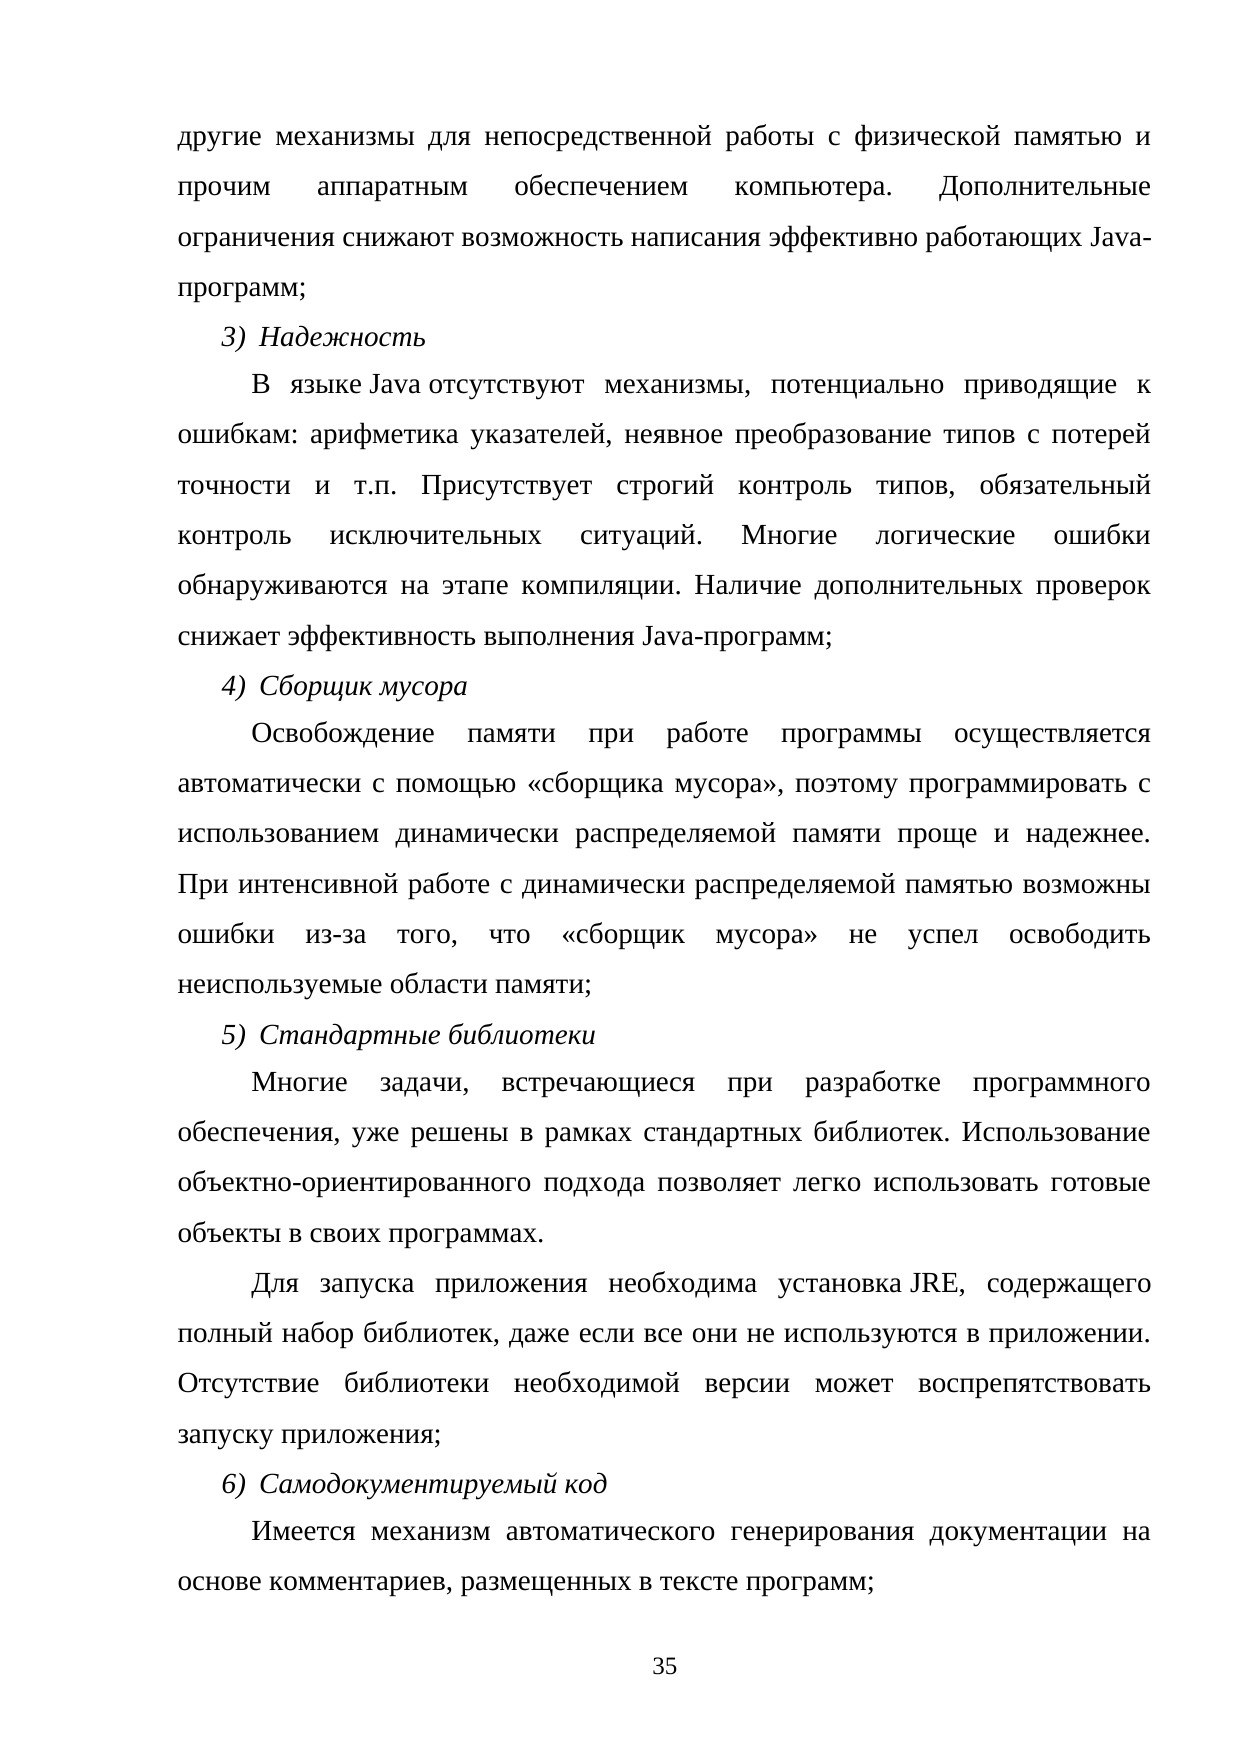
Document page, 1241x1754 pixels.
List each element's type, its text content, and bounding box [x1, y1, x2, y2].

text Сборщик мусора [221, 668, 1152, 702]
text Надежность [221, 319, 1152, 353]
text Стандартные библиотеки [221, 1017, 1152, 1050]
text Освобождение памяти при работе программы осуществляется автоматически с помощью «сборщика мусора», поэтому программировать с использованием динамически распределяемой памяти проще и надежнее. При интенсивной работе с динамически распределяемой памятью возможны ошибки из-за того, что «сборщик мусора» не успел освободить неиспользуемые области памяти; [177, 715, 1152, 1000]
text Для запуска приложения необходима установка JRE, содержащего полный набор библиотек, даже если все они не используются в приложении. Отсутствие библиотеки необходимой версии может воспрепятствовать запуску приложения; [177, 1265, 1152, 1449]
text В языке Java отсутствуют механизмы, потенциально приводящие к ошибкам: арифметика указателей, неявное преобразование типов с потерей точности и т.п. Присутствует строгий контроль типов, обязательный контроль исключительных ситуаций. Многие логические ошибки обнаруживаются на этапе компиляции. Наличие дополнительных проверок снижает эффективность выполнения Java-программ; [177, 366, 1152, 651]
text Самодокументируемый код [221, 1466, 1152, 1500]
text Имеется механизм автоматического генерирования документации на основе комментариев, размещенных в тексте программ; [177, 1513, 1152, 1597]
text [177, 118, 1152, 303]
text Многие задачи, встречающиеся при разработке программного обеспечения, уже решены в рамках стандартных библиотек. Использование объектно-ориентированного подхода позволяет легко использовать готовые объекты в своих программах. [177, 1064, 1152, 1248]
